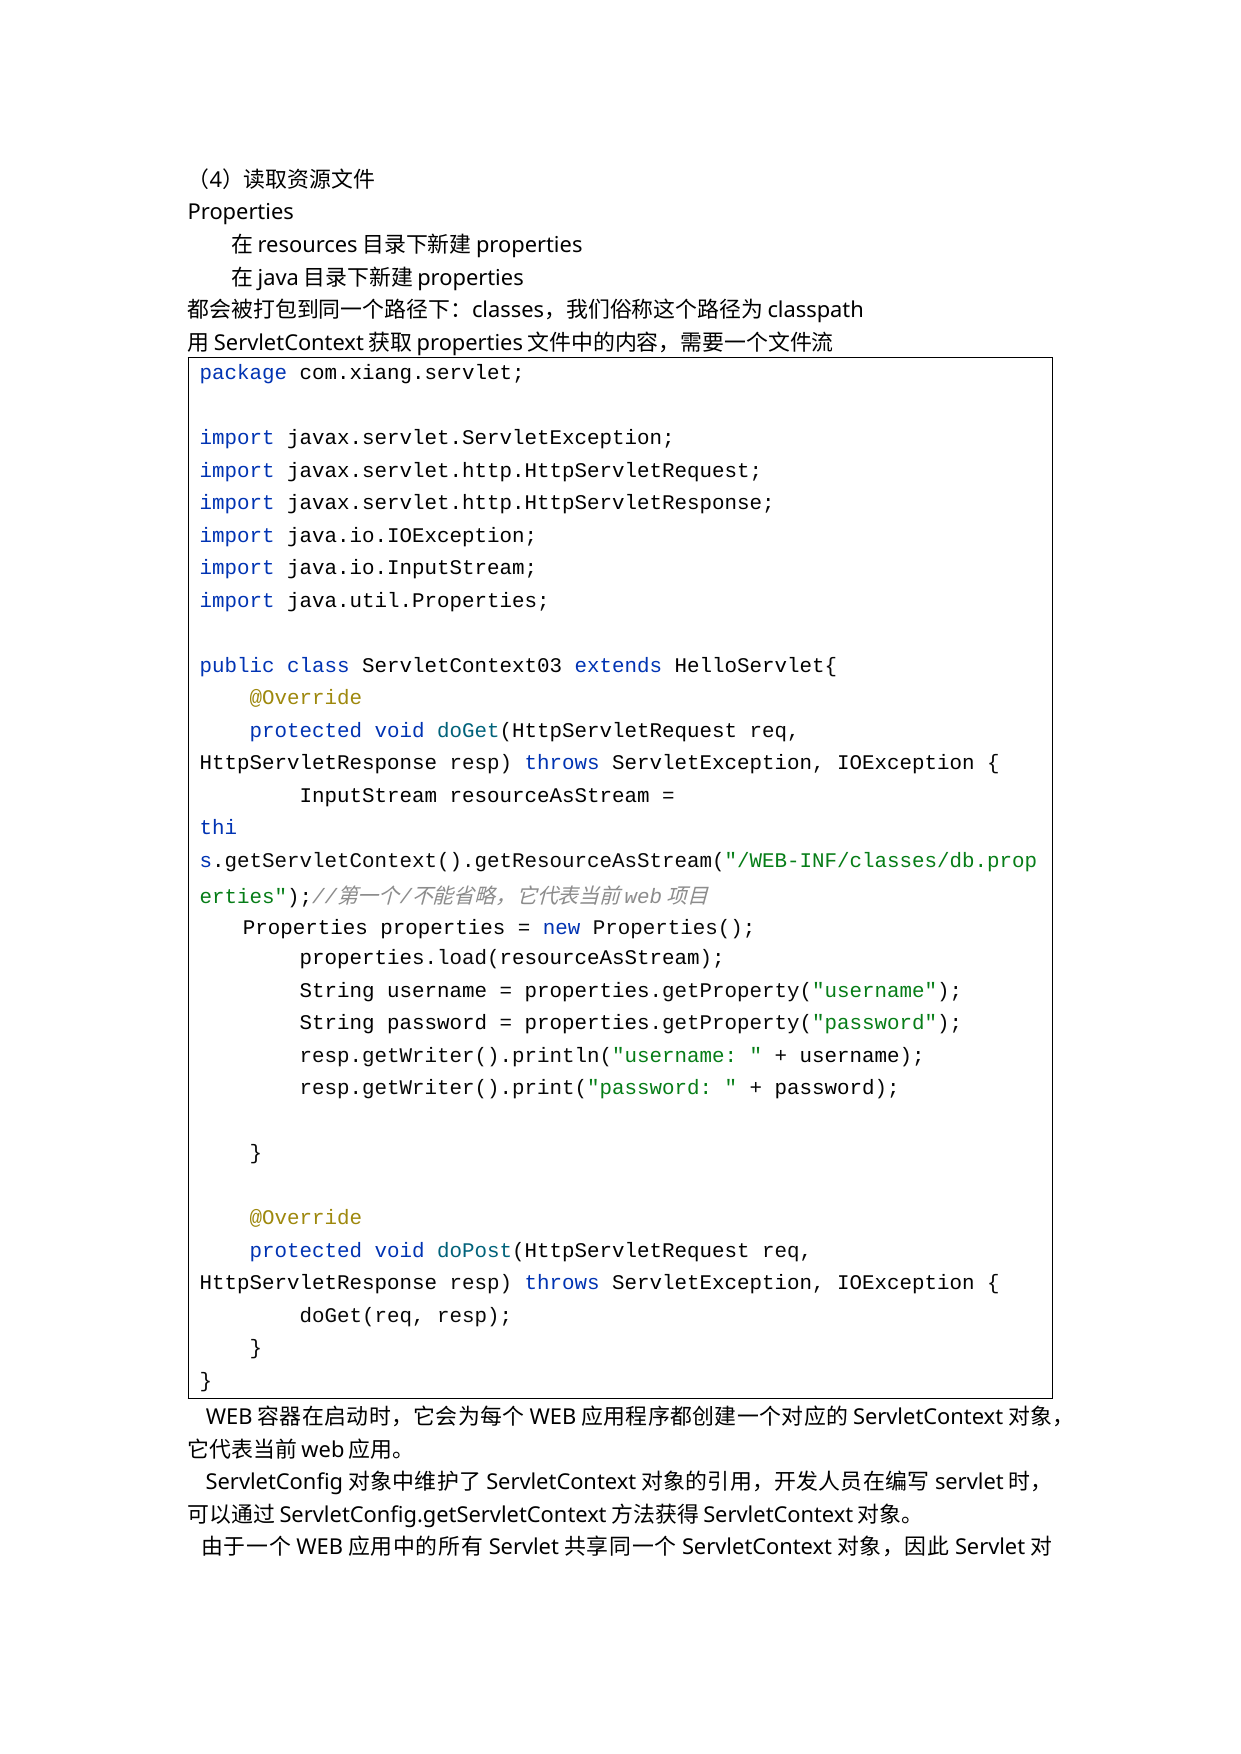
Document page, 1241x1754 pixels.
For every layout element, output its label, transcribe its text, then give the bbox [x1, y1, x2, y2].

text 在resources目录下新建properties [187, 227, 1053, 259]
text 用ServletContext获取properties文件中的内容，需要一个文件流 [187, 324, 1053, 357]
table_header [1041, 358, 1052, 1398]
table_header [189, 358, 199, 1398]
text 在java目录下新建properties [187, 259, 1053, 292]
text Properties [187, 194, 1053, 227]
text （4）读取资源文件 [187, 162, 1053, 194]
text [187, 1529, 1053, 1562]
text WEB容器在启动时，它会为每个WEB应用程序都创建一个对应的ServletContext对象，它代表当前web应用。 [187, 1399, 1053, 1464]
text 都会被打包到同一个路径下：classes，我们俗称这个路径为classpath [187, 292, 1053, 324]
text ServletConfig对象中维护了ServletContext对象的引用，开发人员在编写servlet时，可以通过ServletConfig.getServletContext方法获得ServletContext对象。 [187, 1464, 1053, 1529]
